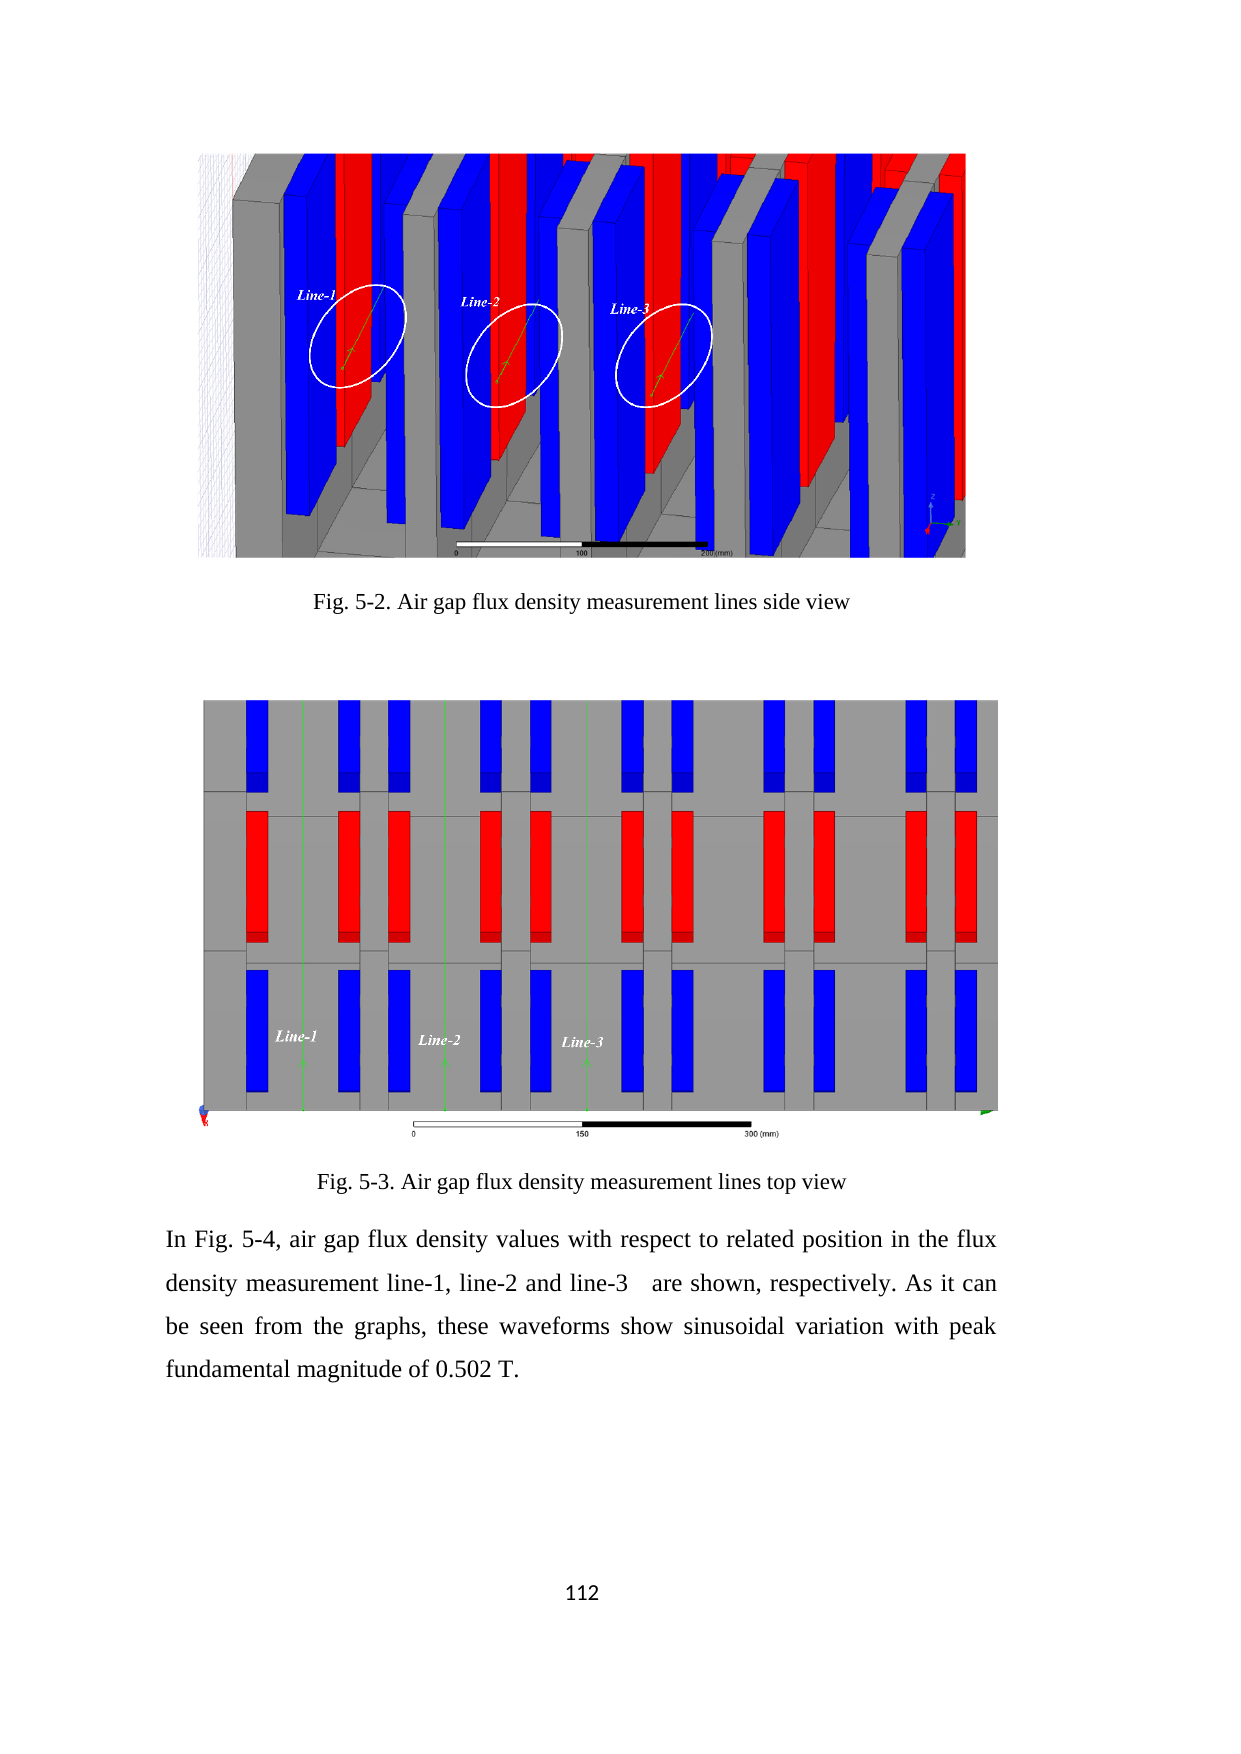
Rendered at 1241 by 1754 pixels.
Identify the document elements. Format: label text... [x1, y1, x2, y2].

text In Fig. 5-4, air gap flux density values with respect to related position in the flux density measurement line-1, line-2 and line-3 are shown, respectively. As it can be seen from the graphs, these waveforms show sinusoidal variation with peak fundamental magnitude of 0.502 T. [165, 1224, 998, 1383]
picture [197, 153, 966, 558]
text Fig. 5-2. Air gap flux density measurement lines side view [165, 588, 998, 615]
picture [165, 700, 998, 1139]
text Fig. 5-3. Air gap flux density measurement lines top view [165, 1168, 998, 1195]
